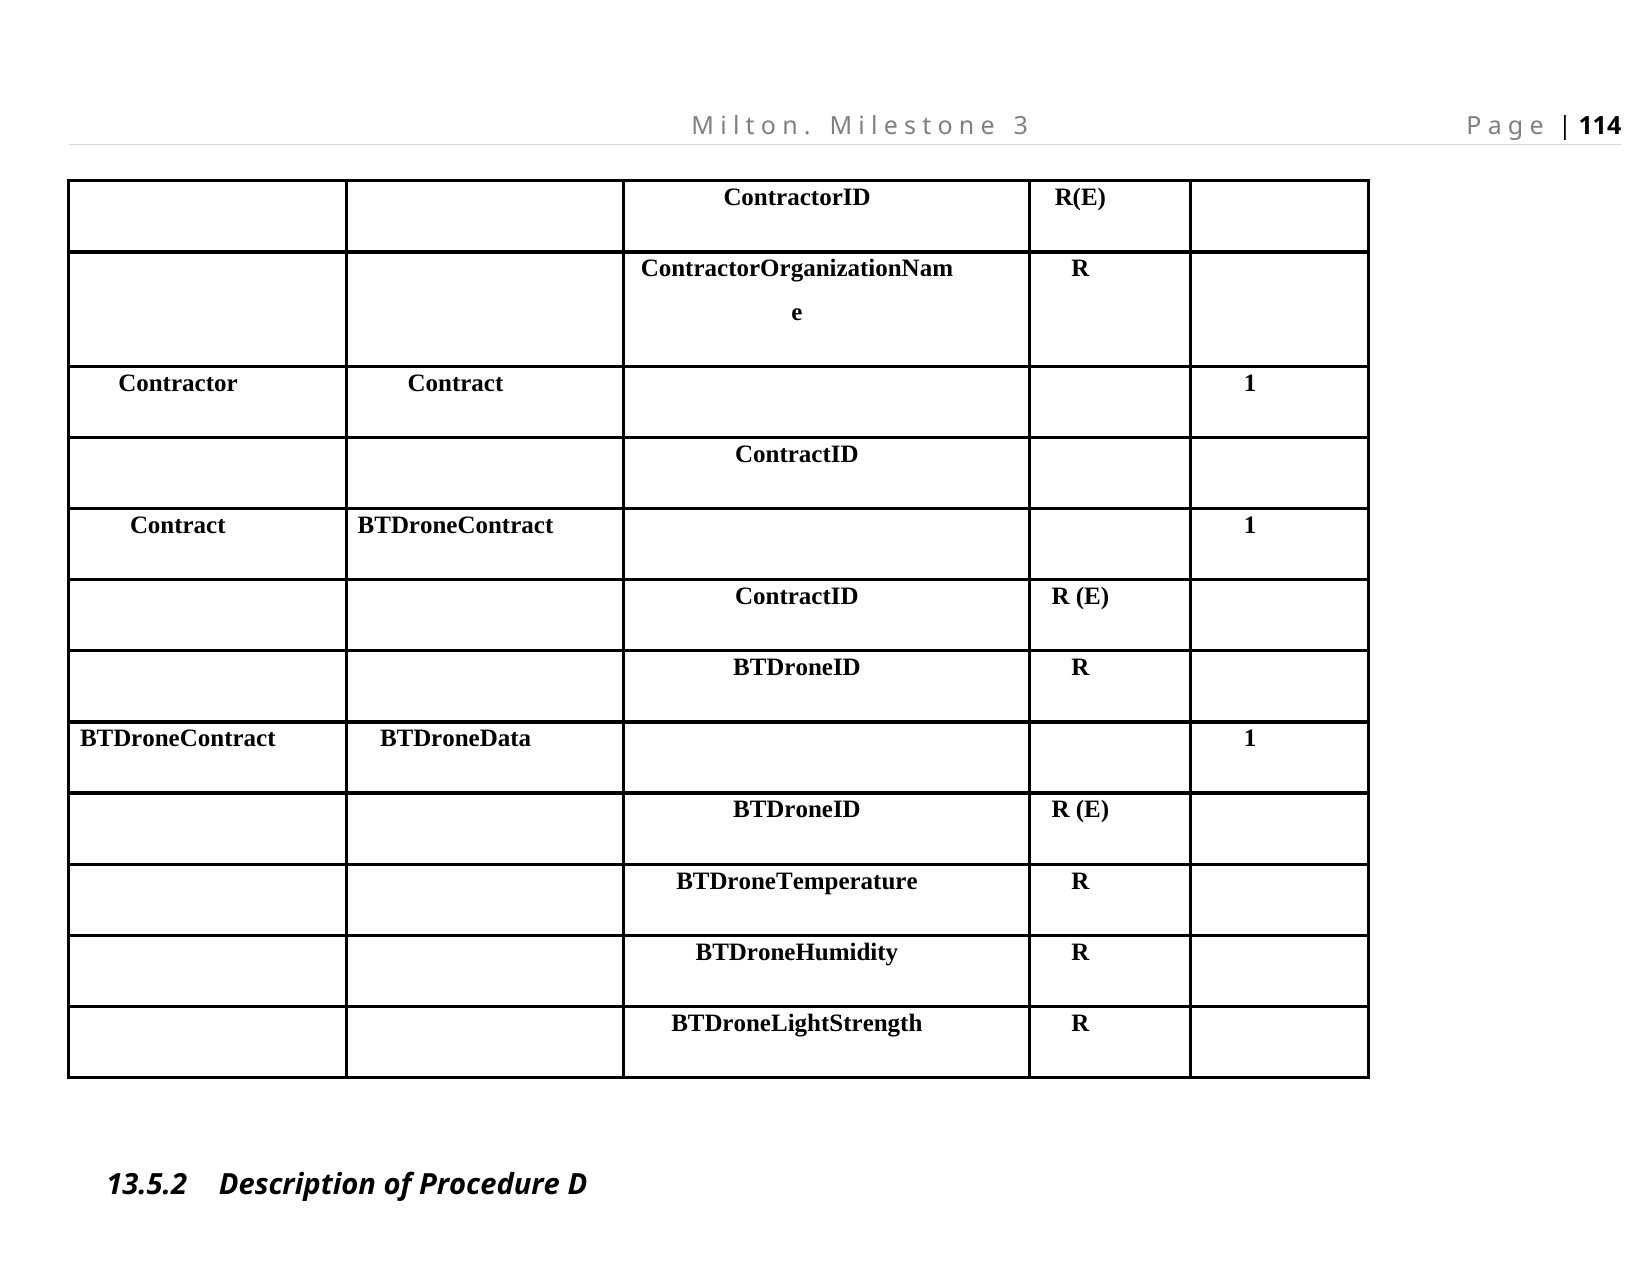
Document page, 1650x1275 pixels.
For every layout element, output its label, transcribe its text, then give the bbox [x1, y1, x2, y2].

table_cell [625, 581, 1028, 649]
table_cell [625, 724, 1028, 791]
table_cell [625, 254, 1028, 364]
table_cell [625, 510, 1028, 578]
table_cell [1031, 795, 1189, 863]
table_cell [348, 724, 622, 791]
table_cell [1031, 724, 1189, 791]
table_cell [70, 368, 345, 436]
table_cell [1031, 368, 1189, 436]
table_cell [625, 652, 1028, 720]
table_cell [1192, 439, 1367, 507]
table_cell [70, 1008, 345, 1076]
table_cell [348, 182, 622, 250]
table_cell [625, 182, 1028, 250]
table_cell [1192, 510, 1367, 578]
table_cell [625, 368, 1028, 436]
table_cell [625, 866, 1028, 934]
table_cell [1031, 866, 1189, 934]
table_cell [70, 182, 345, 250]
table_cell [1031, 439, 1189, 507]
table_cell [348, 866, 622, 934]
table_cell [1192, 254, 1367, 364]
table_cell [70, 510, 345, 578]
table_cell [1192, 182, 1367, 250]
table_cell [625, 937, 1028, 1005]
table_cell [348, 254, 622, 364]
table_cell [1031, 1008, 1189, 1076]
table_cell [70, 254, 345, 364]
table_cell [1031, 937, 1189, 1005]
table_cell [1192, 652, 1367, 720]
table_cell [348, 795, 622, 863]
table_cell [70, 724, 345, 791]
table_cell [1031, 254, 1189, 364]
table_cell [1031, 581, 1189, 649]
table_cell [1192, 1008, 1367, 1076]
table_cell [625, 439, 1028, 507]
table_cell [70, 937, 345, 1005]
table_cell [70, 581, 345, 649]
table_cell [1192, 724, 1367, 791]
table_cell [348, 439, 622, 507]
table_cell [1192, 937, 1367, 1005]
subtitle Description of Procedure D [106, 1163, 1621, 1203]
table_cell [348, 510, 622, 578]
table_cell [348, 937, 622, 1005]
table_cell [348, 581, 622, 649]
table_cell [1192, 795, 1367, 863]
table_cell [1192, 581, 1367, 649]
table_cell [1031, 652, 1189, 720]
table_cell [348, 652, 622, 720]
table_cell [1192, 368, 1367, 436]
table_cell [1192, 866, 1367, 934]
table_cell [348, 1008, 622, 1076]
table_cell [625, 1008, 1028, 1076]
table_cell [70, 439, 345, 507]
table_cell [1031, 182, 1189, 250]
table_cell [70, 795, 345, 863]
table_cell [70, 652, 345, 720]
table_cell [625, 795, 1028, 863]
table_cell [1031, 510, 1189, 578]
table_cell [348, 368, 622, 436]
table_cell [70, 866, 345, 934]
